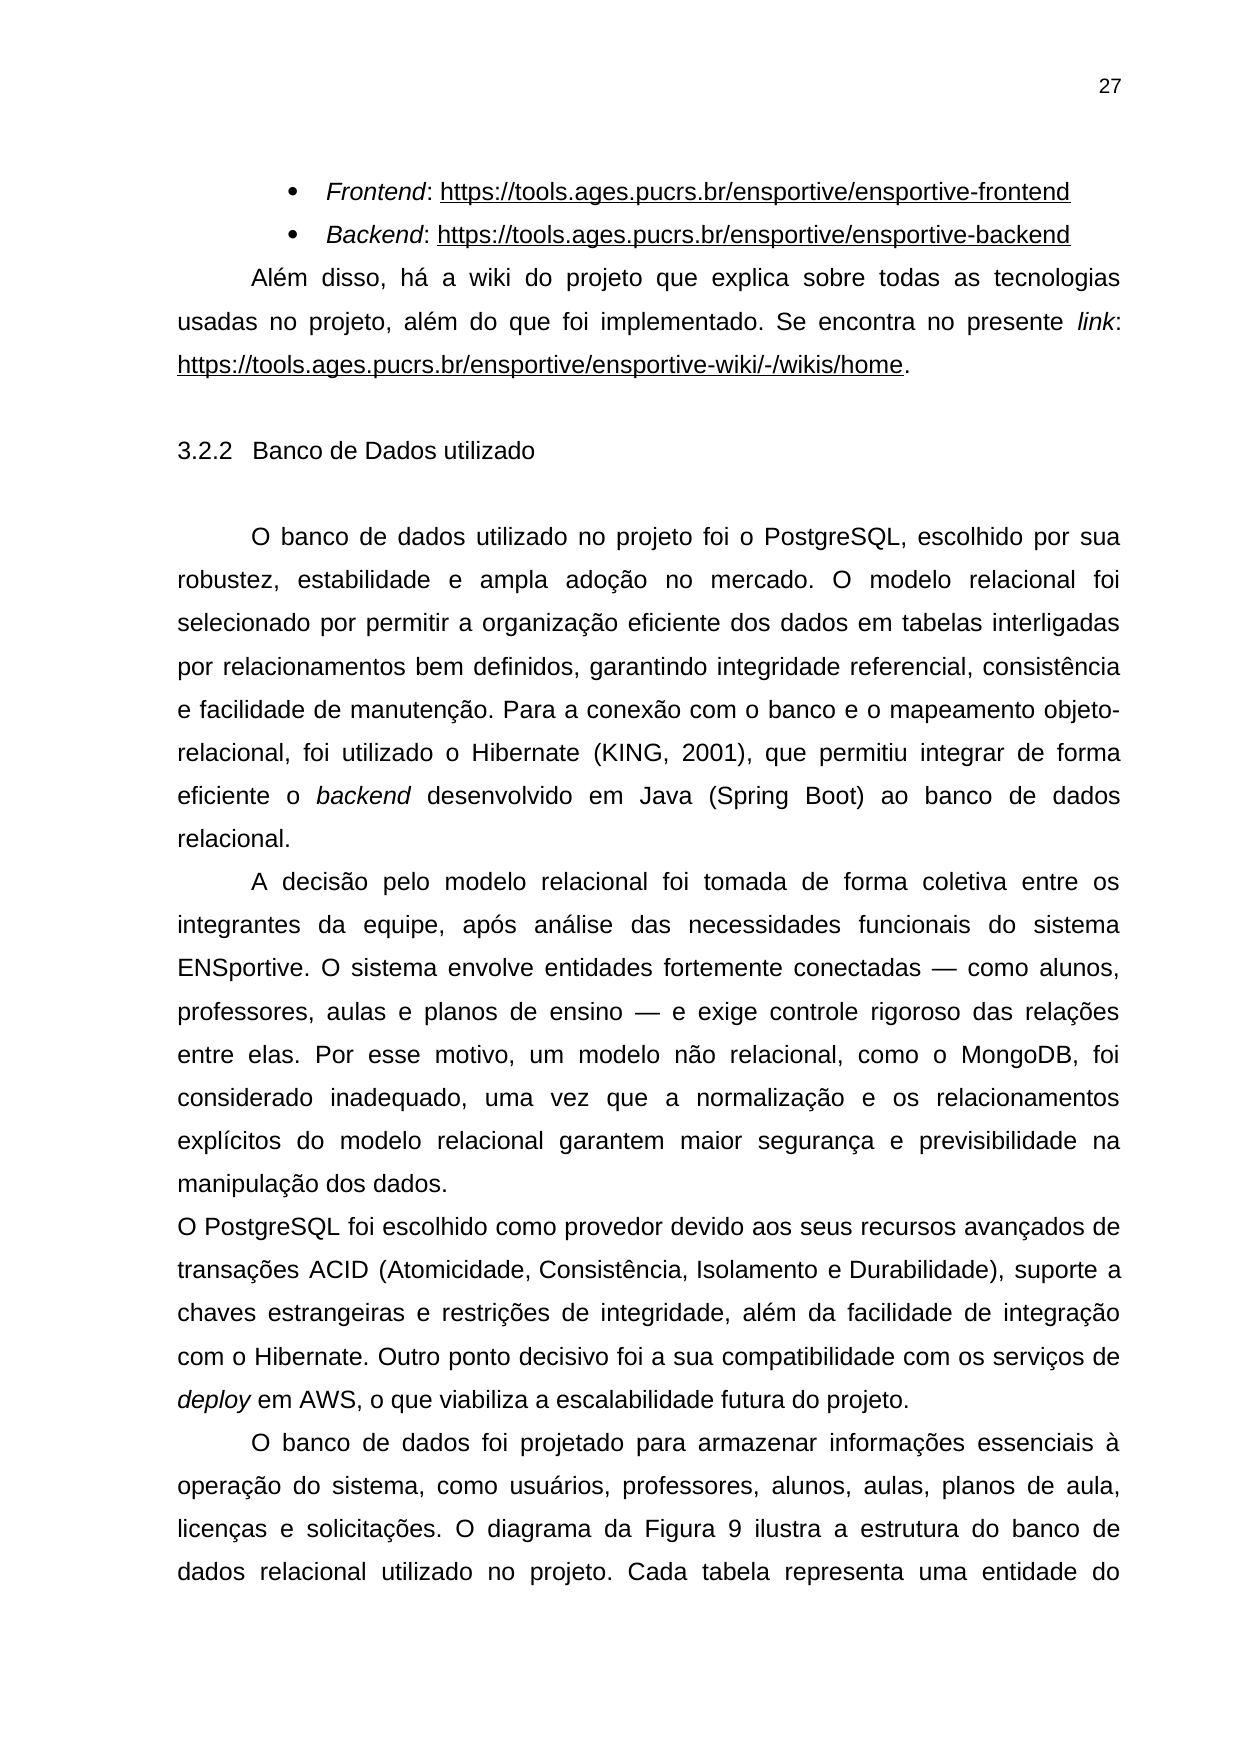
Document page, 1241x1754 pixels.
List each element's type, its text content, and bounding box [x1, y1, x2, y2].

text O PostgreSQL foi escolhido como provedor devido aos seus recursos avançados de transações ACID (Atomicidade, Consistência, Isolamento e Durabilidade), suporte a chaves estrangeiras e restrições de integridade, além da facilidade de integração com o Hibernate. Outro ponto decisivo foi a sua compatibilidade com os serviços de deploy em AWS, o que viabiliza a escalabilidade futura do projeto. [177, 1212, 1122, 1413]
list Backend: https://tools.ages.pucrs.br/ensportive/ensportive-backend [288, 220, 1122, 249]
text O banco de dados utilizado no projeto foi o PostgreSQL, escolhido por sua robustez, estabilidade e ampla adoção no mercado. O modelo relacional foi selecionado por permitir a organização eficiente dos dados em tabelas interligadas por relacionamentos bem definidos, garantindo integridade referencial, consistência e facilidade de manutenção. Para a conexão com o banco e o mapeamento objeto-relacional, foi utilizado o Hibernate (KING, 2001), que permitiu integrar de forma eficiente o backend desenvolvido em Java (Spring Boot) ao banco de dados relacional. [177, 522, 1122, 853]
list Banco de Dados utilizado [177, 436, 1122, 465]
text A decisão pelo modelo relacional foi tomada de forma coletiva entre os integrantes da equipe, após análise das necessidades funcionais do sistema ENSportive. O sistema envolve entidades fortemente conectadas — como alunos, professores, aulas e planos de ensino — e exige controle rigoroso das relações entre elas. Por esse motivo, um modelo não relacional, como o MongoDB, foi considerado inadequado, uma vez que a normalização e os relacionamentos explícitos do modelo relacional garantem maior segurança e previsibilidade na manipulação dos dados. [177, 867, 1122, 1198]
list Frontend: https://tools.ages.pucrs.br/ensportive/ensportive-frontend [288, 177, 1122, 206]
text Além disso, há a wiki do projeto que explica sobre todas as tecnologias usadas no projeto, além do que foi implementado. Se encontra no presente link: https://tools.ages.pucrs.br/ensportive/ensportive-wiki/-/wikis/home. [177, 263, 1122, 378]
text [177, 1428, 1122, 1586]
